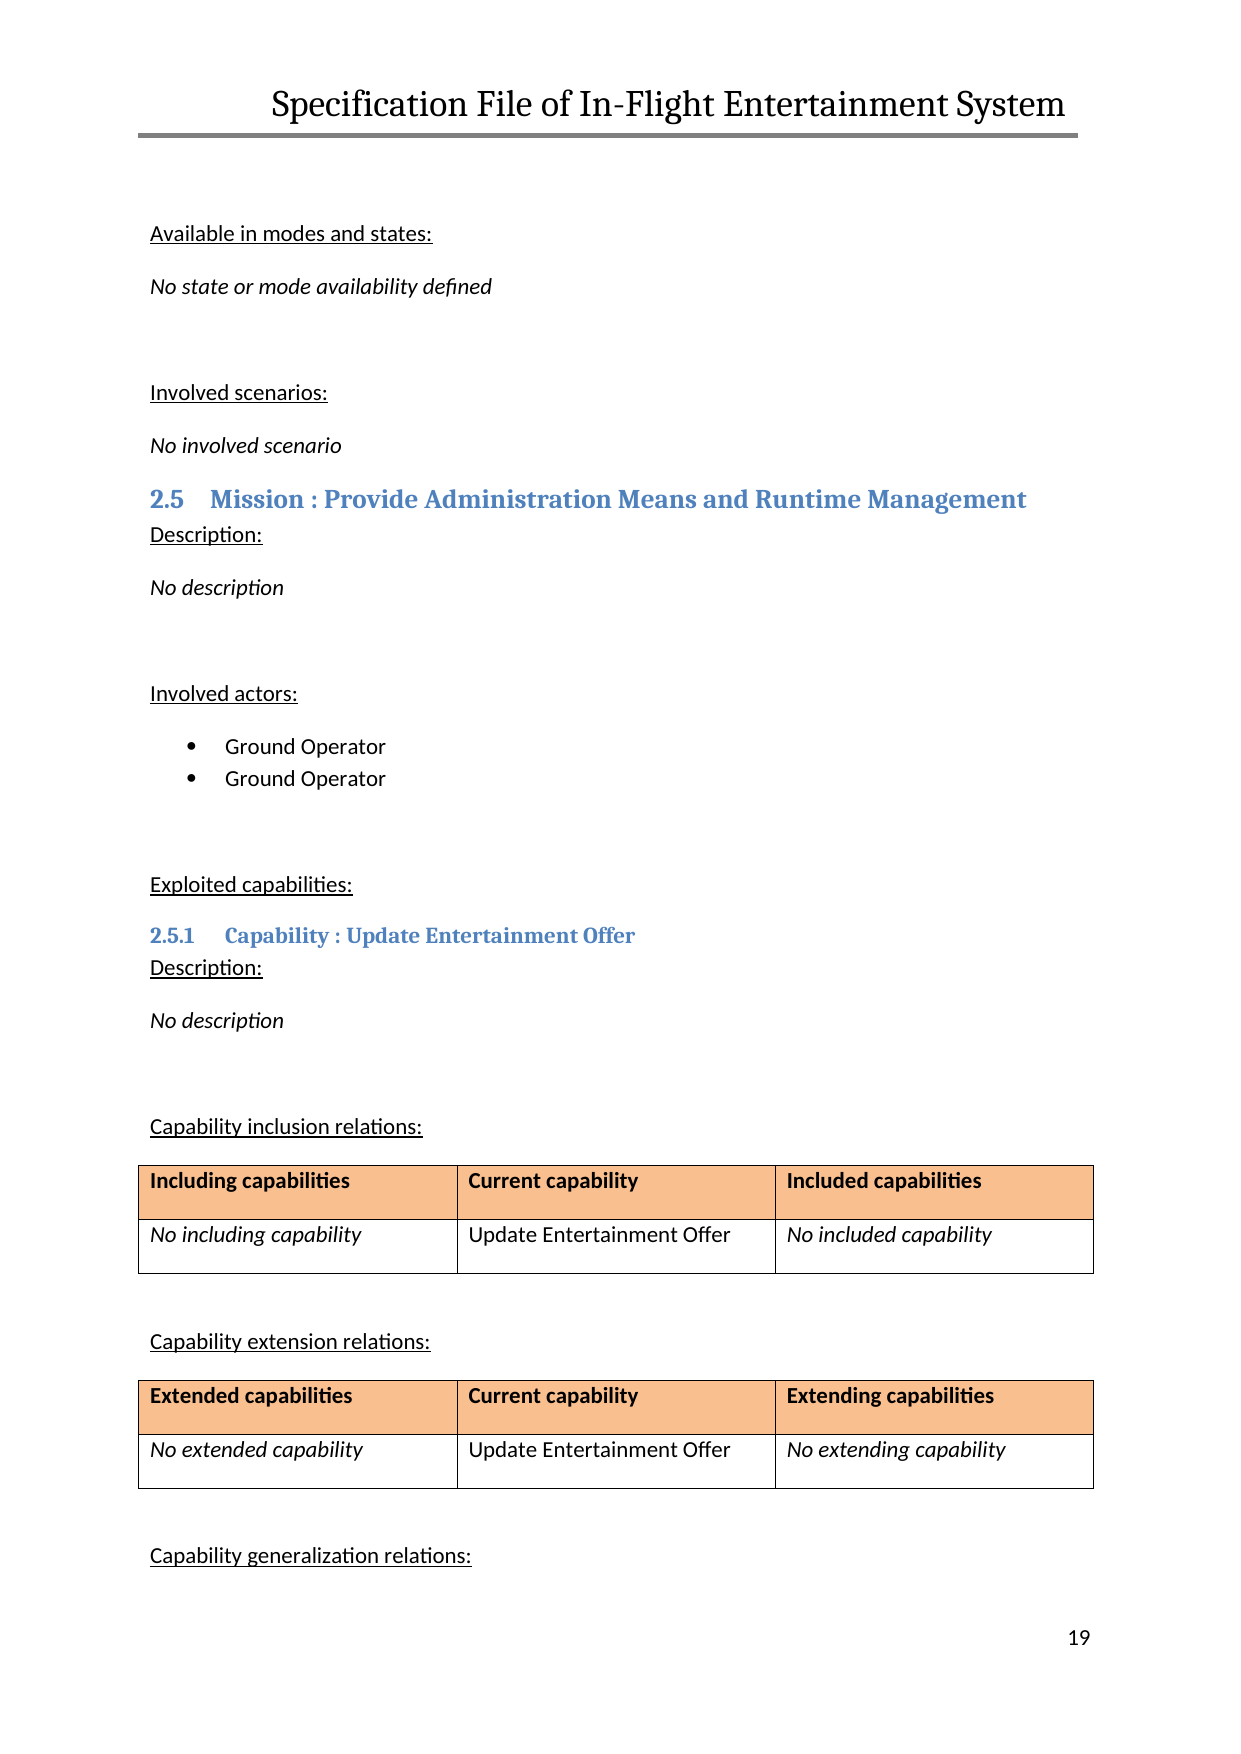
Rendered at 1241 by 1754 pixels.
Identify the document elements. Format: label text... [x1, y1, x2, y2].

text Capability inclusion relations: [150, 1112, 1090, 1140]
table_header Extended capabilities [139, 1381, 457, 1434]
list Ground Operator [187, 764, 1090, 792]
table_header Current capability [458, 1381, 775, 1434]
subtitle Mission : Provide Administration Means and Runtime Management [150, 484, 1090, 515]
text Capability generalization relations: [150, 1541, 1090, 1569]
text Capability extension relations: [150, 1327, 1090, 1355]
list Ground Operator [187, 732, 1090, 760]
text No involved scenario [150, 431, 1090, 459]
table_header Including capabilities [139, 1166, 457, 1219]
text No description [150, 1006, 1090, 1034]
table_cell No included capability [776, 1220, 1093, 1273]
table_cell No including capability [139, 1220, 457, 1273]
text Description: [150, 953, 1090, 981]
table_cell Update Entertainment Offer [458, 1220, 775, 1273]
text No state or mode availability defined [150, 272, 1090, 300]
table_cell Update Entertainment Offer [458, 1435, 775, 1487]
text No description [150, 573, 1090, 601]
text Involved actors: [150, 679, 1090, 707]
text Exploited capabilities: [150, 870, 1090, 898]
table_header Current capability [458, 1166, 775, 1219]
table_cell No extending capability [776, 1435, 1093, 1487]
text Description: [150, 520, 1090, 548]
table_header Included capabilities [776, 1166, 1093, 1219]
text Available in modes and states: [150, 219, 1090, 247]
table_cell No extended capability [139, 1435, 457, 1487]
table_header Extending capabilities [776, 1381, 1093, 1434]
text Involved scenarios: [150, 378, 1090, 406]
subtitle Capability : Update Entertainment Offer [150, 923, 1090, 949]
